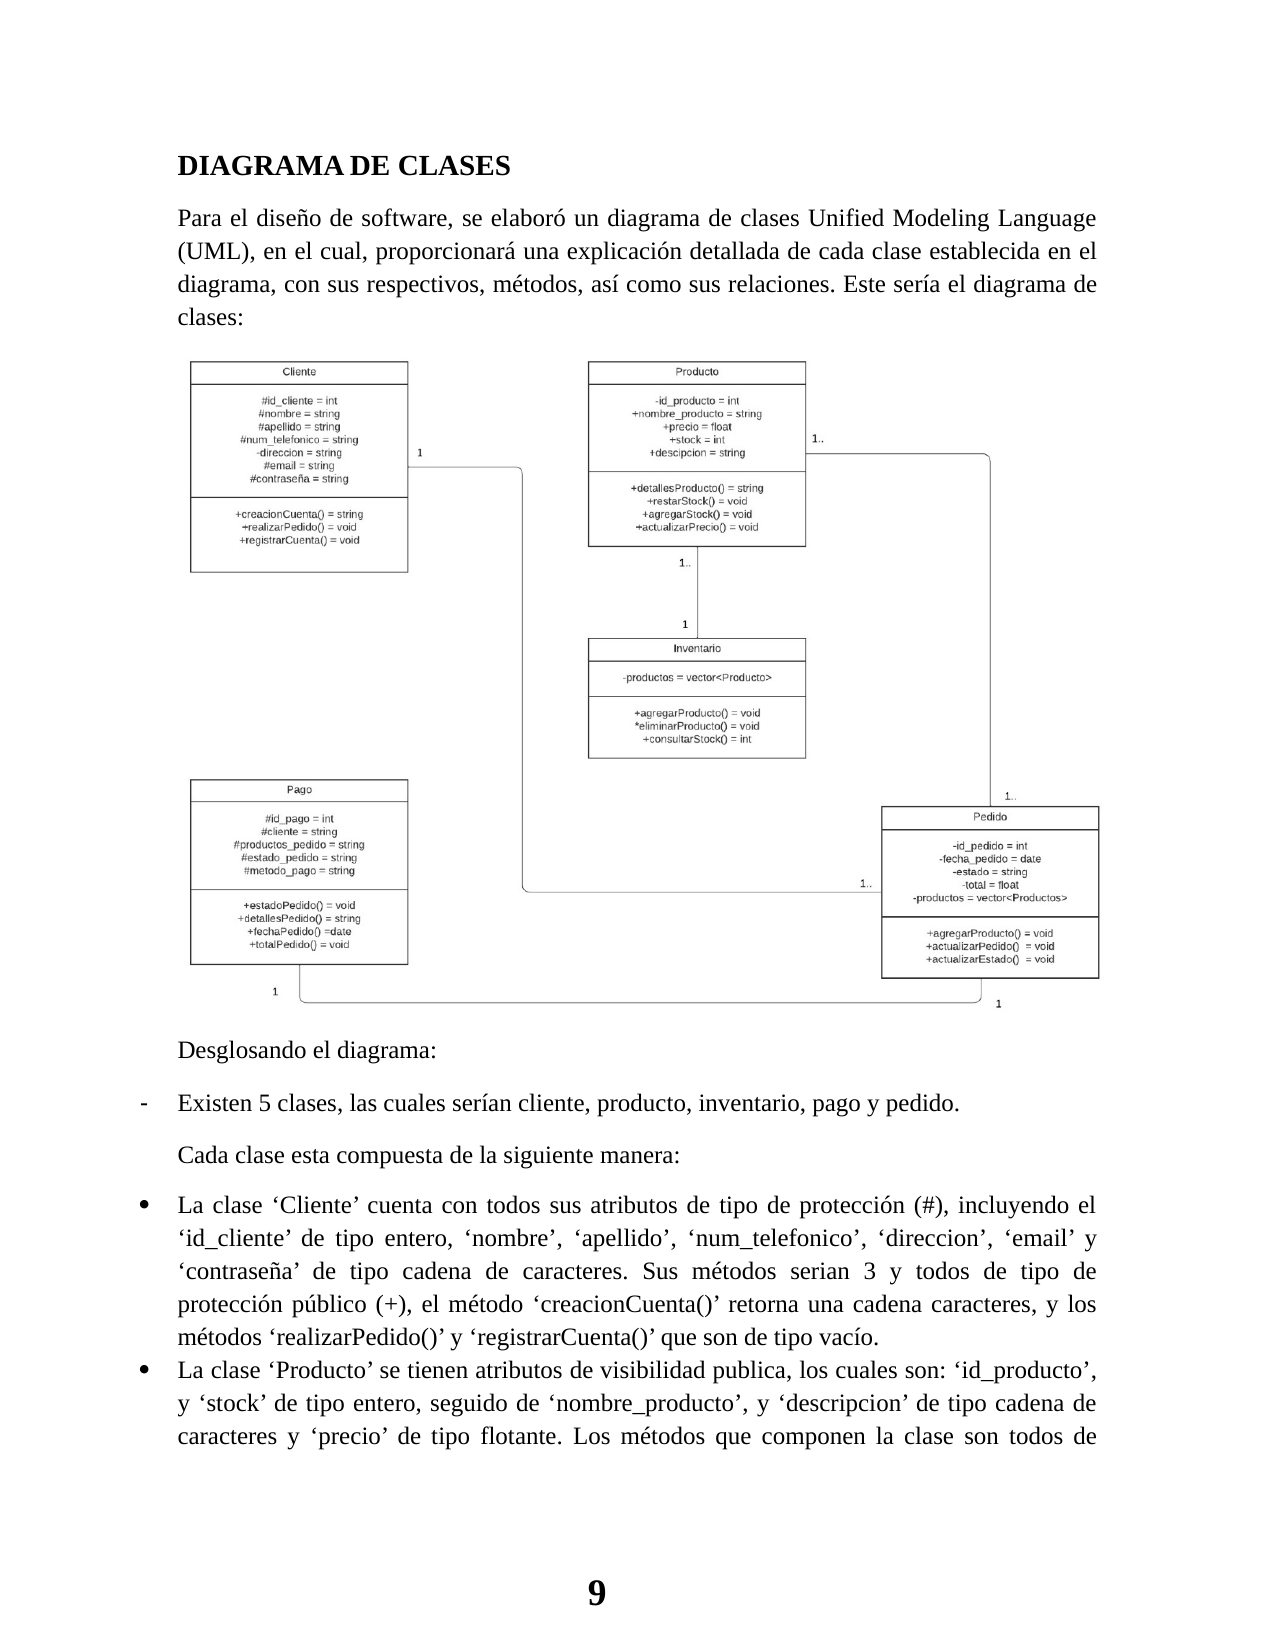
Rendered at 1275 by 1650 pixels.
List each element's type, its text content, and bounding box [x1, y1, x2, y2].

text Cada clase esta compuesta de la siguiente manera: [177, 1140, 1098, 1169]
picture [177, 351, 1107, 1013]
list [140, 1355, 1098, 1450]
text DIAGRAMA DE CLASES [177, 148, 1098, 181]
list La clase ‘Cliente’ cuenta con todos sus atributos de tipo de protección (#), incluyendo el ‘id_cliente’ de tipo entero, ‘nombre’, ‘apellido’, ‘num_telefonico’, ‘direccion’, ‘email’ y ‘contraseña’ de tipo cadena de caracteres. Sus métodos serian 3 y todos de tipo de protección público (+), el método ‘creacionCuenta()’ retorna una cadena caracteres, y los métodos ‘realizarPedido()’ y ‘registrarCuenta()’ que son de tipo vacío. [140, 1190, 1098, 1351]
text Para el diseño de software, se elaboró un diagrama de clases Unified Modeling Language (UML), en el cual, proporcionará una explicación detallada de cada clase establecida en el diagrama, con sus respectivos, métodos, así como sus relaciones. Este sería el diagrama de clases: [177, 203, 1098, 331]
text Desglosando el diagrama: [177, 1035, 1098, 1063]
list Existen 5 clases, las cuales serían cliente, producto, inventario, pago y pedido. [140, 1084, 1098, 1118]
